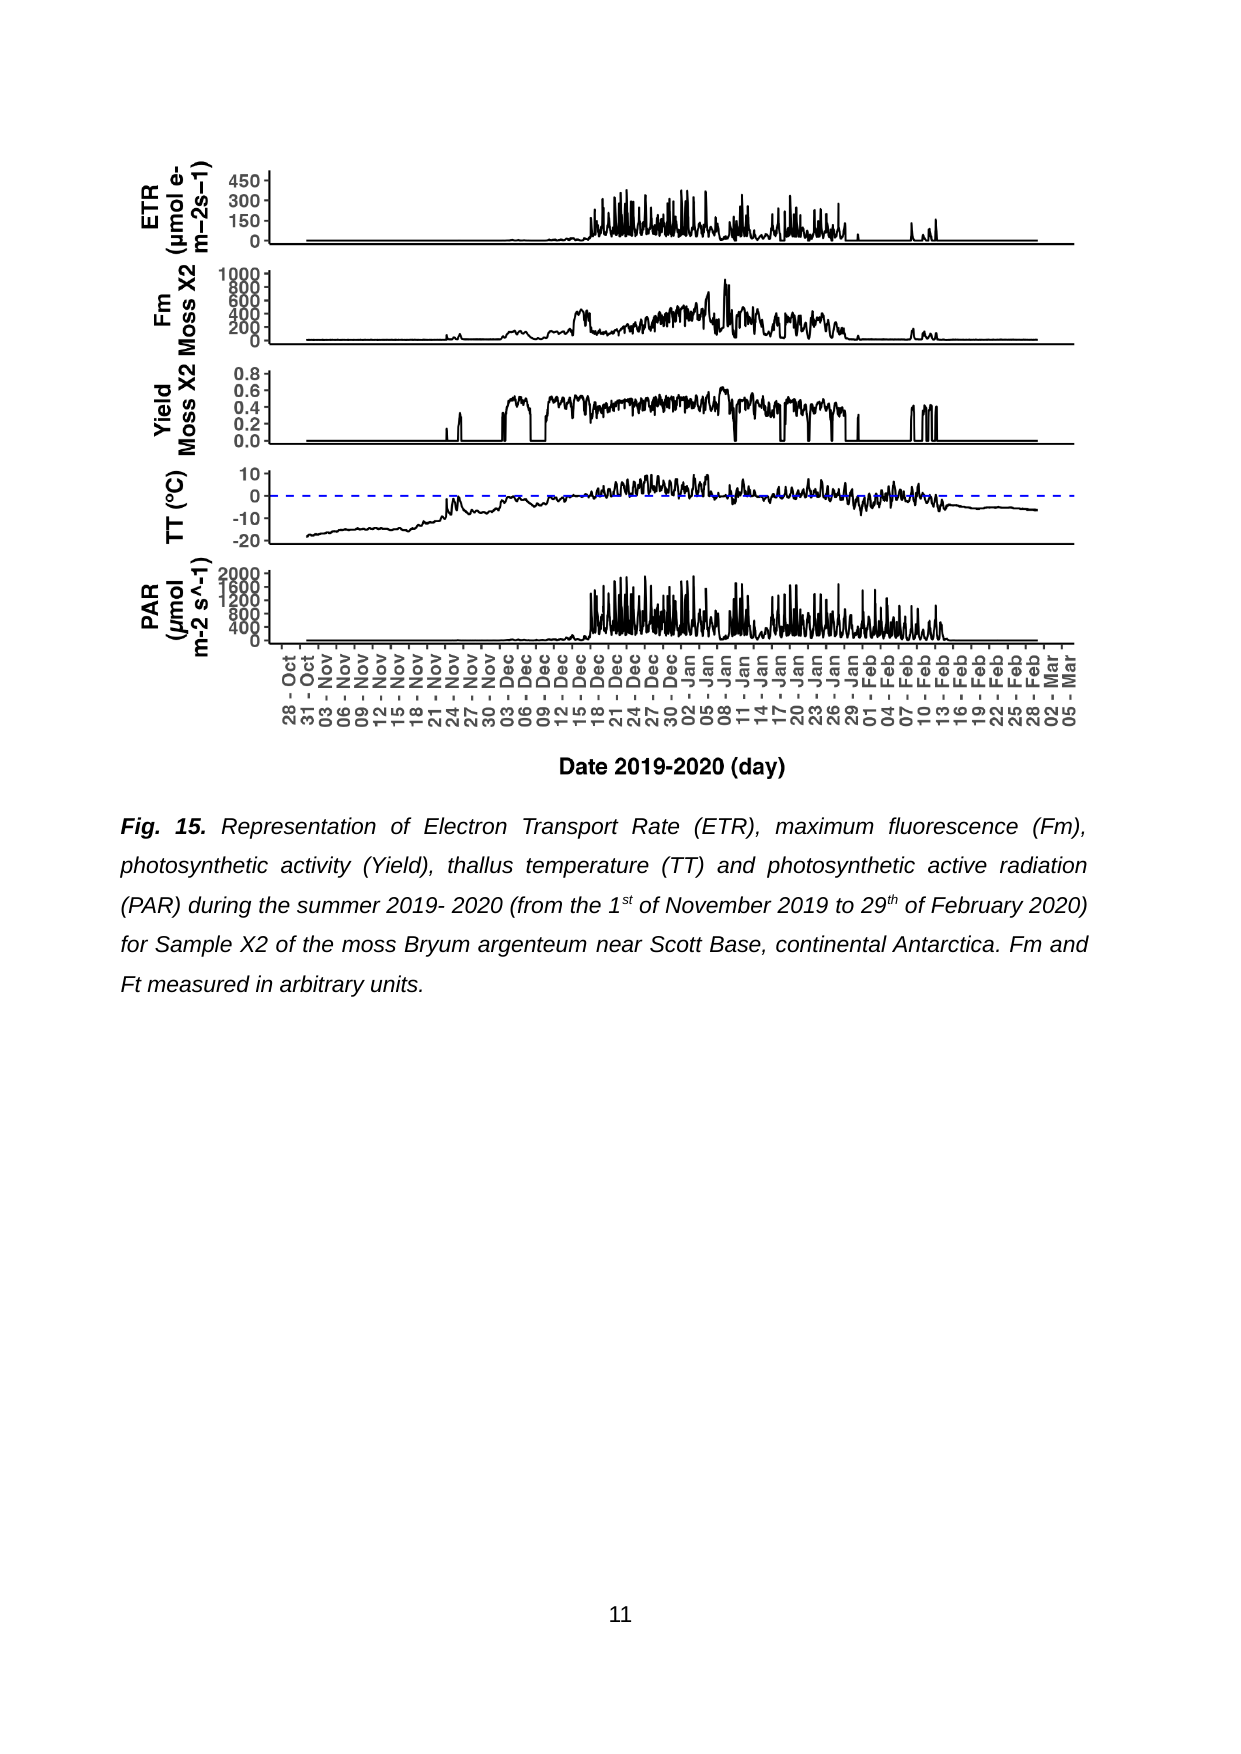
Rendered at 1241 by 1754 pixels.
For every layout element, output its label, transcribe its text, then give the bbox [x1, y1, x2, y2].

picture [120, 150, 1095, 800]
text Fig. 15. Representation of Electron Transport Rate (ETR), maximum fluorescence (Fm), photosynthetic activity (Yield), thallus temperature (TT) and photosynthetic active radiation (PAR) during the summer 2019- 2020 (from the 1st of November 2019 to 29th of February 2020) for Sample X2 of the moss Bryum argenteum near Scott Base, continental Antarctica. Fm and Ft measured in arbitrary units. [120, 813, 1090, 997]
